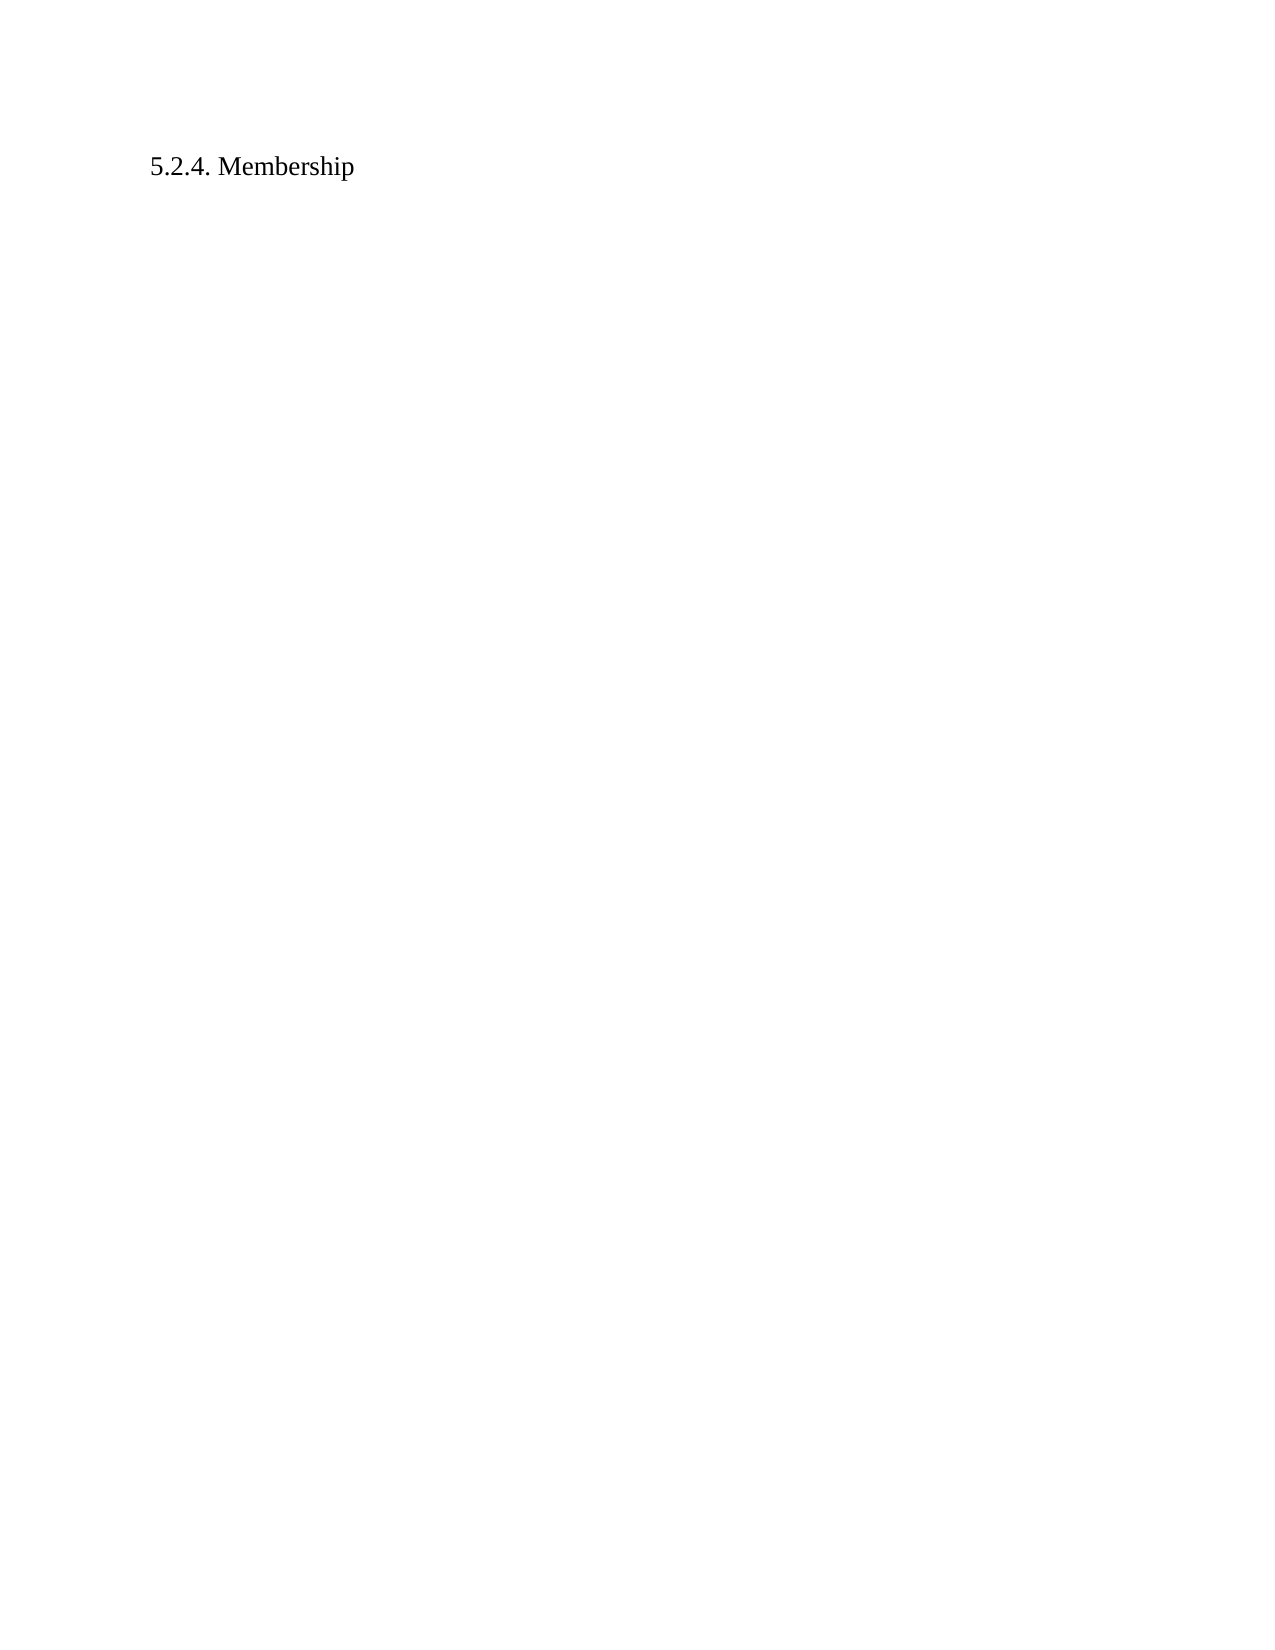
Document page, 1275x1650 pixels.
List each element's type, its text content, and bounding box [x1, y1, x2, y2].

text 5.2.4. Membership [150, 150, 1003, 181]
